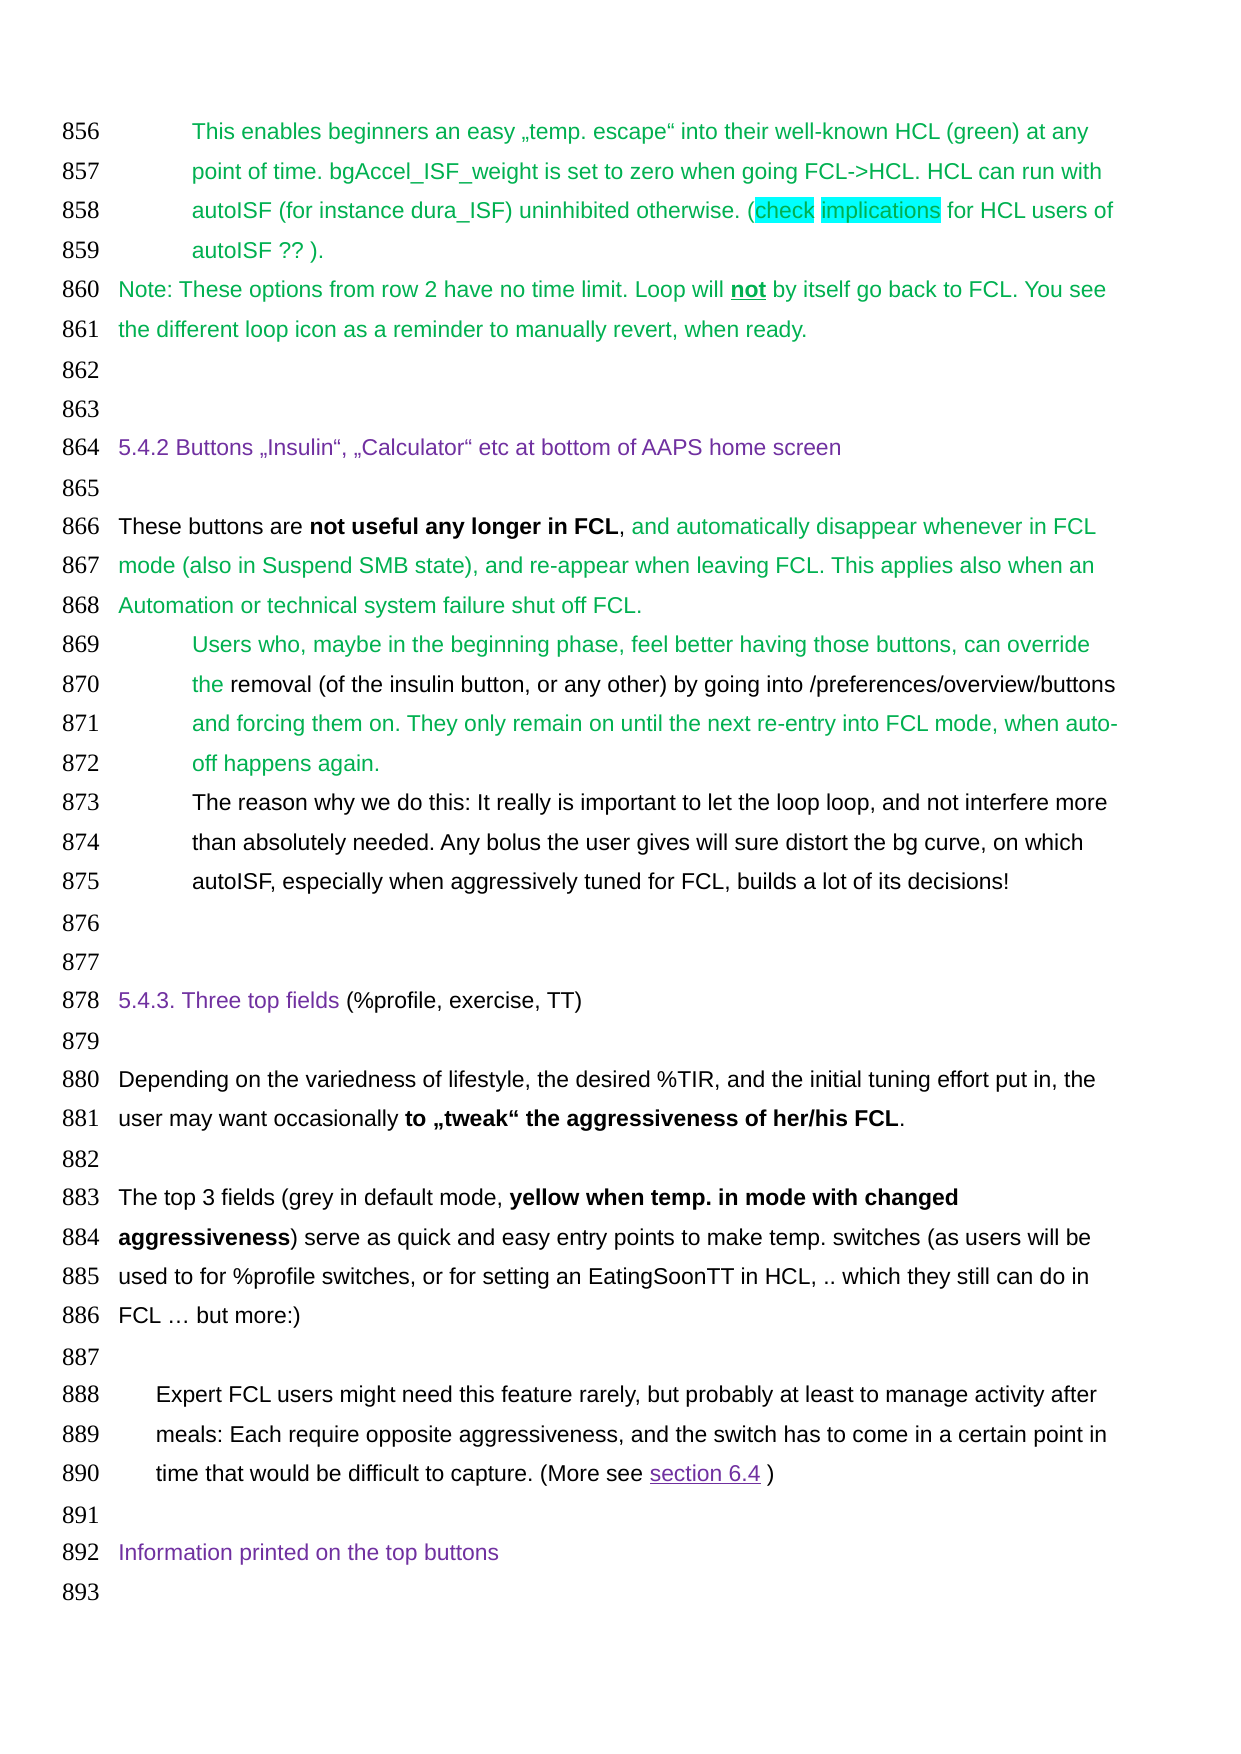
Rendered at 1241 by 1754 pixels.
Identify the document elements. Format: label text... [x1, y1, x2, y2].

text Depending on the variedness of lifestyle, the desired %TIR, and the initial tuning effort put in, the user may want occasionally to „tweak“ the aggressiveness of her/his FCL. [118, 1066, 1122, 1131]
text The reason why we do this: It really is important to let the loop loop, and not interfere more than absolutely needed. Any bolus the user gives will sure distort the bg curve, on which autoISF, especially when aggressively tuned for FCL, builds a lot of its decisions! [192, 789, 1122, 894]
text 5.4.3. Three top fields (%profile, exercise, TT) [118, 987, 1122, 1013]
text This enables beginners an easy „temp. escape“ into their well-known HCL (green) at any point of time. bgAccel_ISF_weight is set to zero when going FCL->HCL. HCL can run with autoISF (for instance dura_ISF) uninhibited otherwise. (check implications for HCL users of autoISF ?? ). [192, 118, 1122, 263]
text These buttons are not useful any longer in FCL, and automatically disappear whenever in FCL mode (also in Suspend SMB state), and re-appear when leaving FCL. This applies also when an Automation or technical system failure shut off FCL. [118, 513, 1122, 618]
text Expert FCL users might need this feature rarely, but probably at least to manage activity after meals: Each require opposite aggressiveness, and the switch has to come in a certain point in time that would be difficult to capture. (More see section 6.4 ) [156, 1381, 1122, 1487]
text Note: These options from row 2 have no time limit. Loop will not by itself go back to FCL. You see the different loop icon as a reminder to manually revert, when ready. [118, 276, 1122, 342]
text 5.4.2 Buttons „Insulin“, „Calculator“ etc at bottom of AAPS home screen [118, 434, 1122, 460]
text The top 3 fields (grey in default mode, yellow when temp. in mode with changed aggressiveness) serve as quick and easy entry points to make temp. switches (as users will be used to for %profile switches, or for setting an EatingSoonTT in HCL, .. which they still can do in FCL … but more:) [118, 1184, 1122, 1329]
text Information printed on the top buttons ( extended design for FCL cockpit is already launched) [118, 1539, 1122, 1605]
text Users who, maybe in the beginning phase, feel better having those buttons, can override the removal (of the insulin button, or any other) by going into /preferences/overview/buttons and forcing them on. They only remain on until the next re-entry into FCL mode, when auto-off happens again. [192, 631, 1122, 776]
